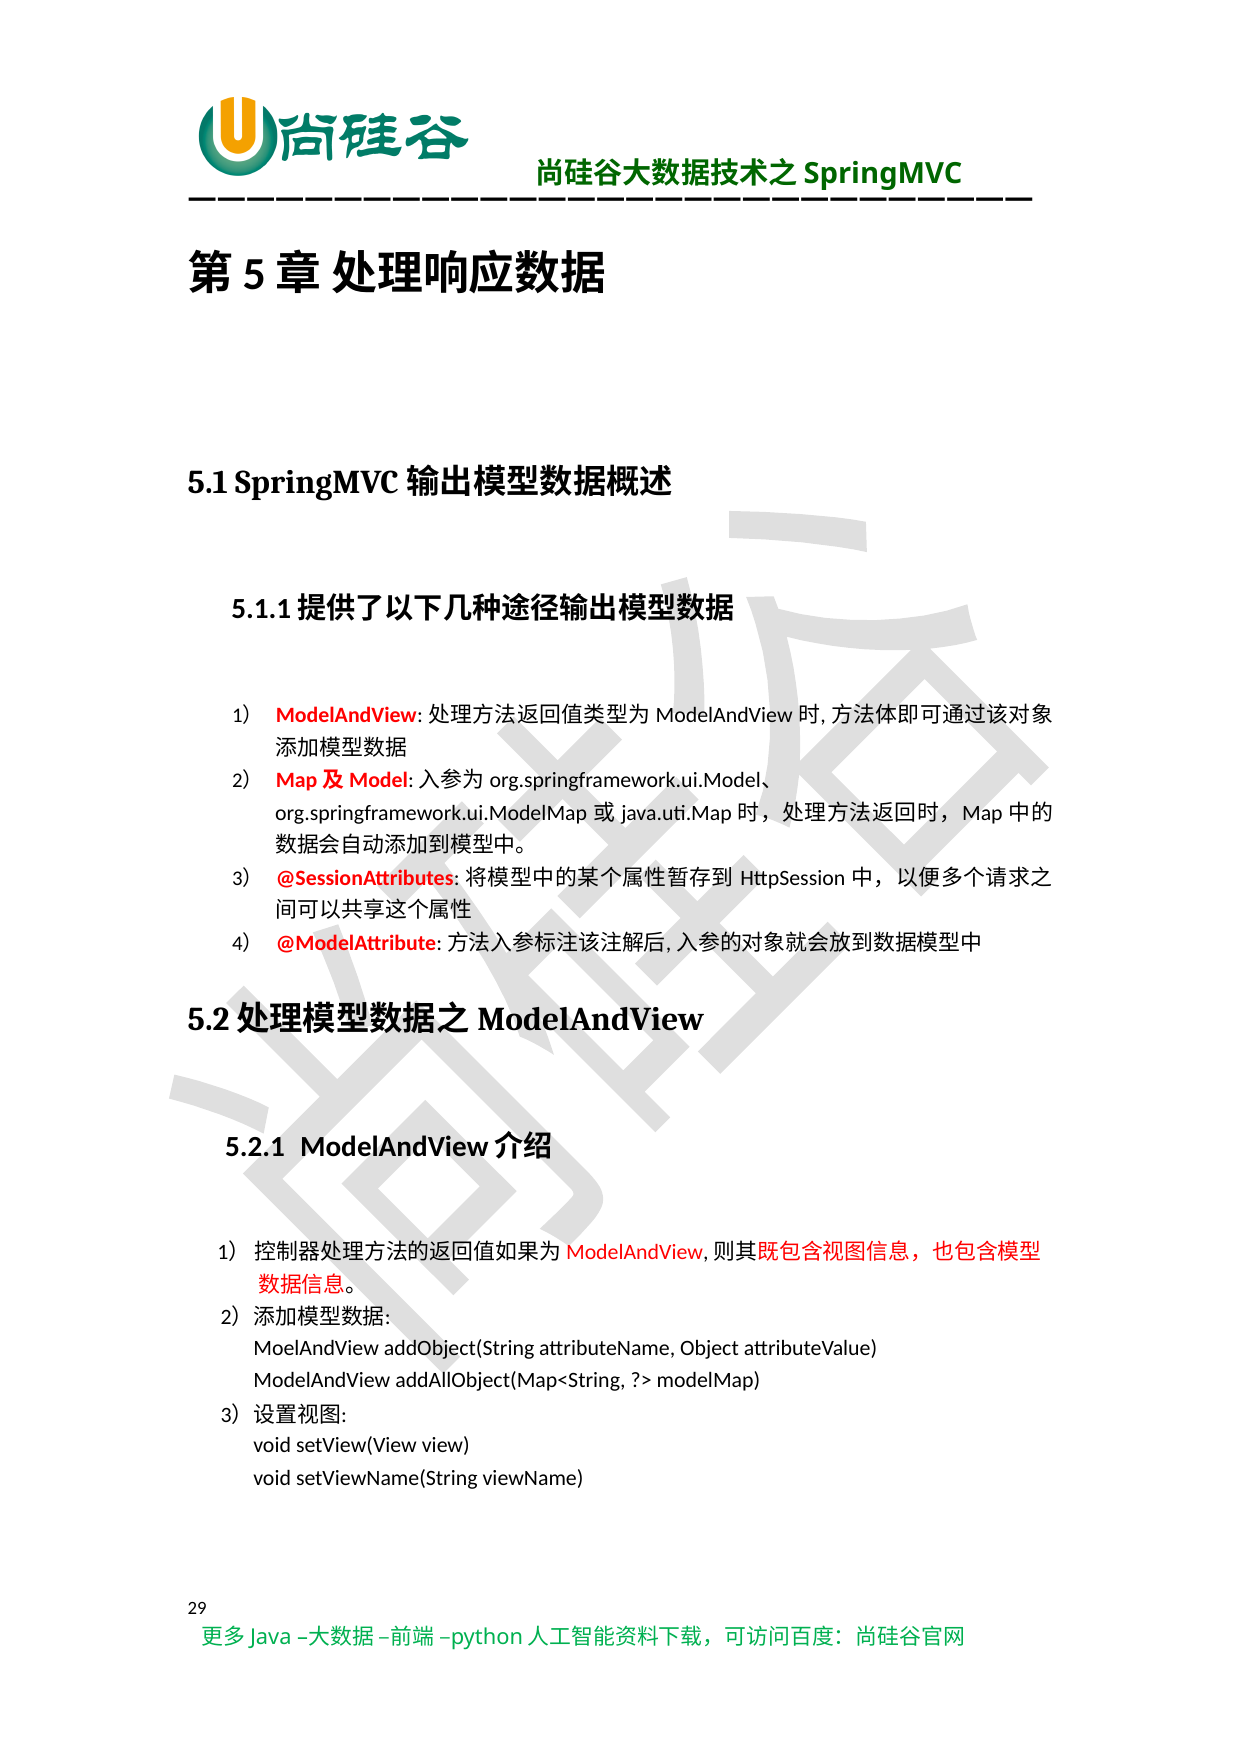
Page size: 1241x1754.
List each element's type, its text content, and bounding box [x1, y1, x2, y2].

text void setViewName(String viewName) [231, 1461, 1053, 1494]
subtitle 5.1.1提供了以下几种途径输出模型数据 [187, 574, 1053, 639]
list ModelAndView: 处理方法返回值类型为 ModelAndView 时, 方法体即可通过该对象添加模型数据 [232, 697, 1053, 762]
picture [187, 88, 476, 184]
text void setView(View view) [231, 1429, 1053, 1461]
subtitle 第5章 处理响应数据 [187, 221, 1053, 318]
list @ModelAttribute: 方法入参标注该注解后, 入参的对象就会放到数据模型中 [232, 924, 1053, 957]
subtitle 5.1 SpringMVC 输出模型数据概述 [187, 446, 1053, 511]
subtitle ModelAndView介绍 [225, 1111, 1053, 1176]
text 3）设置视图: [187, 1396, 1053, 1429]
list 数据信息。 [258, 1266, 1053, 1299]
text ModelAndView addAllObject(Map<String, ?> modelMap) [231, 1364, 1053, 1396]
subtitle 5.2处理模型数据之 ModelAndView [187, 984, 1053, 1049]
text MoelAndView addObject(String attributeName, Object attributeValue) [231, 1331, 1053, 1364]
list Map 及 Model: 入参为 org.springframework.ui.Model、 [232, 762, 1053, 794]
list 控制器处理方法的返回值如果为 ModelAndView, 则其既包含视图信息，也包含模型 [217, 1234, 1053, 1266]
text 2）添加模型数据: [187, 1299, 1053, 1331]
text org.springframework.ui.ModelMap 或 java.uti.Map 时，处理方法返回时，Map 中的数据会自动添加到模型中。 [275, 794, 1053, 859]
list @SessionAttributes: 将模型中的某个属性暂存到 HttpSession 中，以便多个请求之间可以共享这个属性 [232, 859, 1053, 924]
